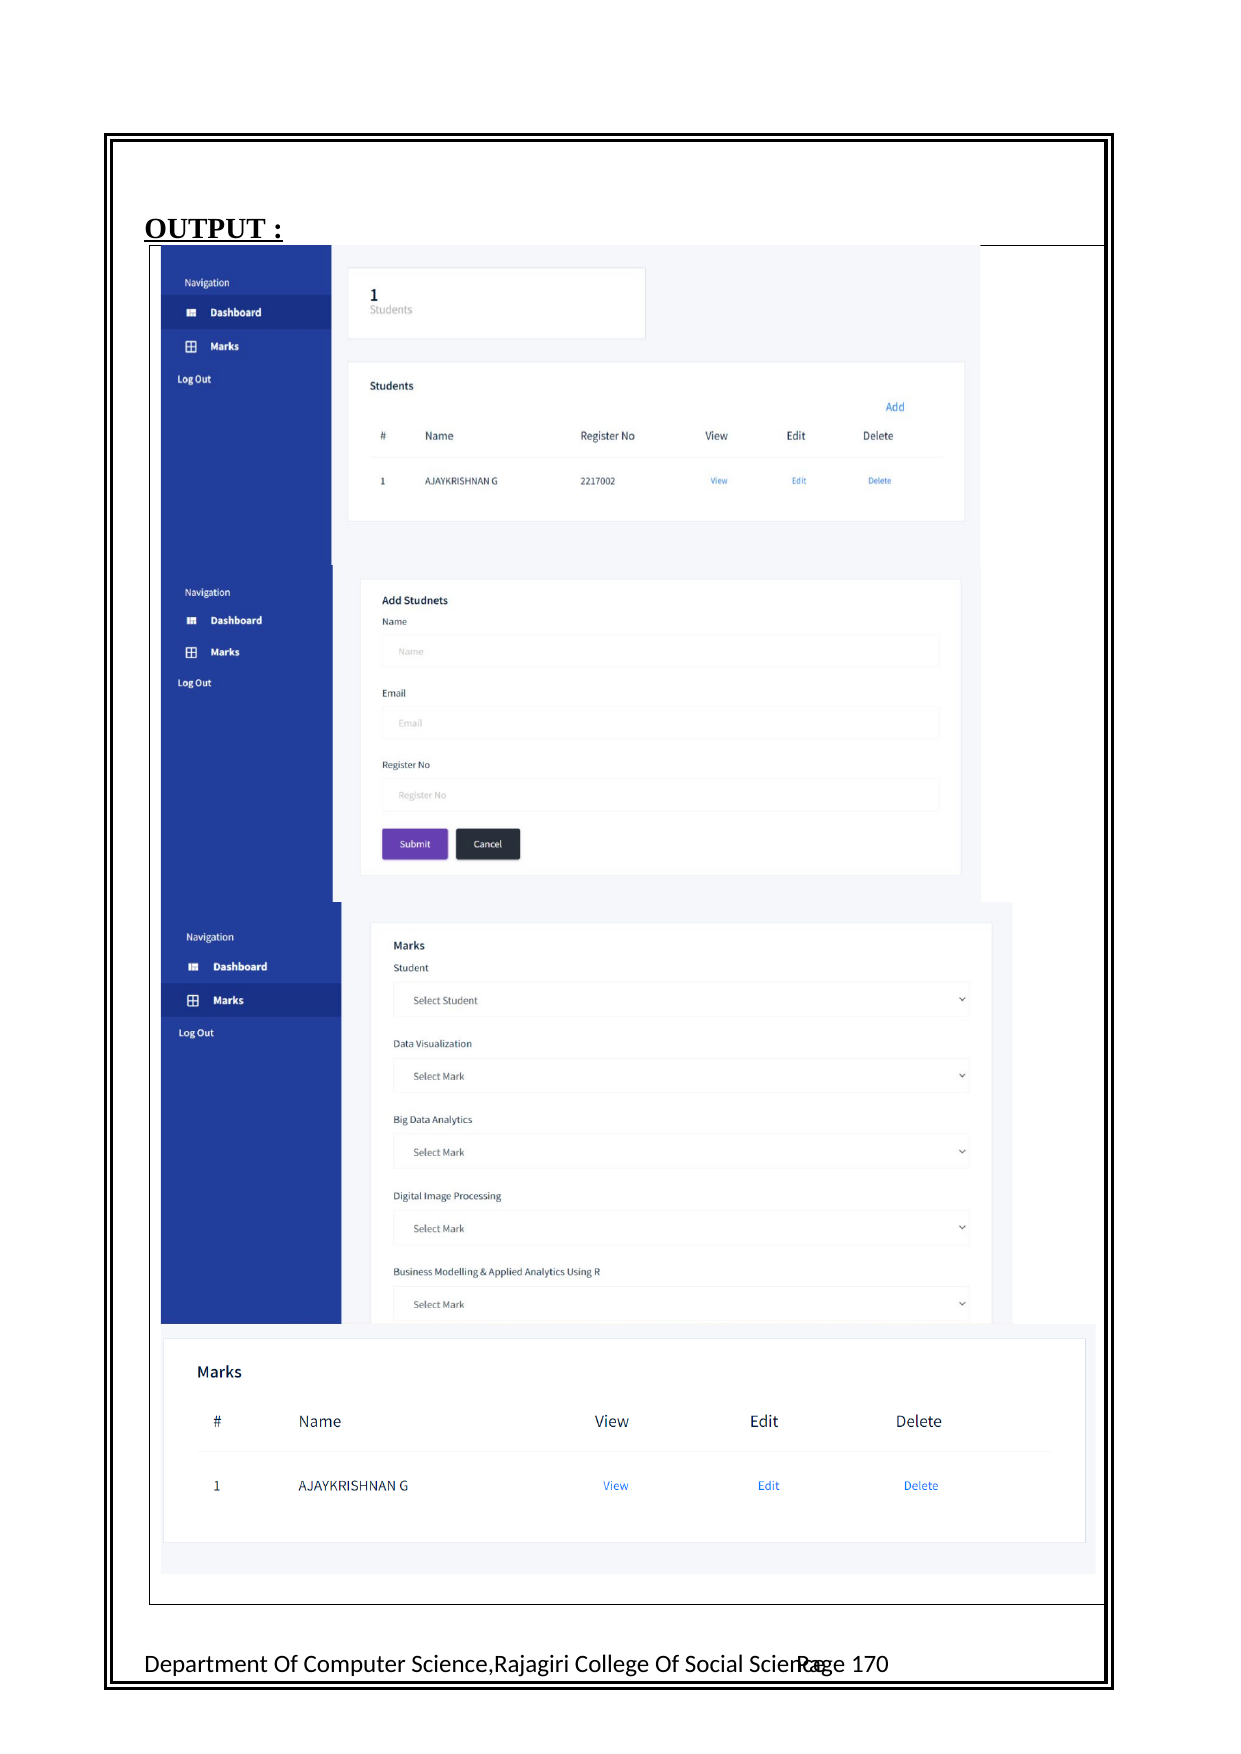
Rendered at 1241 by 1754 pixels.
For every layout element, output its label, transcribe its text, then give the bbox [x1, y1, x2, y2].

table_header [150, 246, 1104, 1603]
picture [160, 245, 1096, 1574]
text OUTPUT : [144, 211, 1096, 245]
